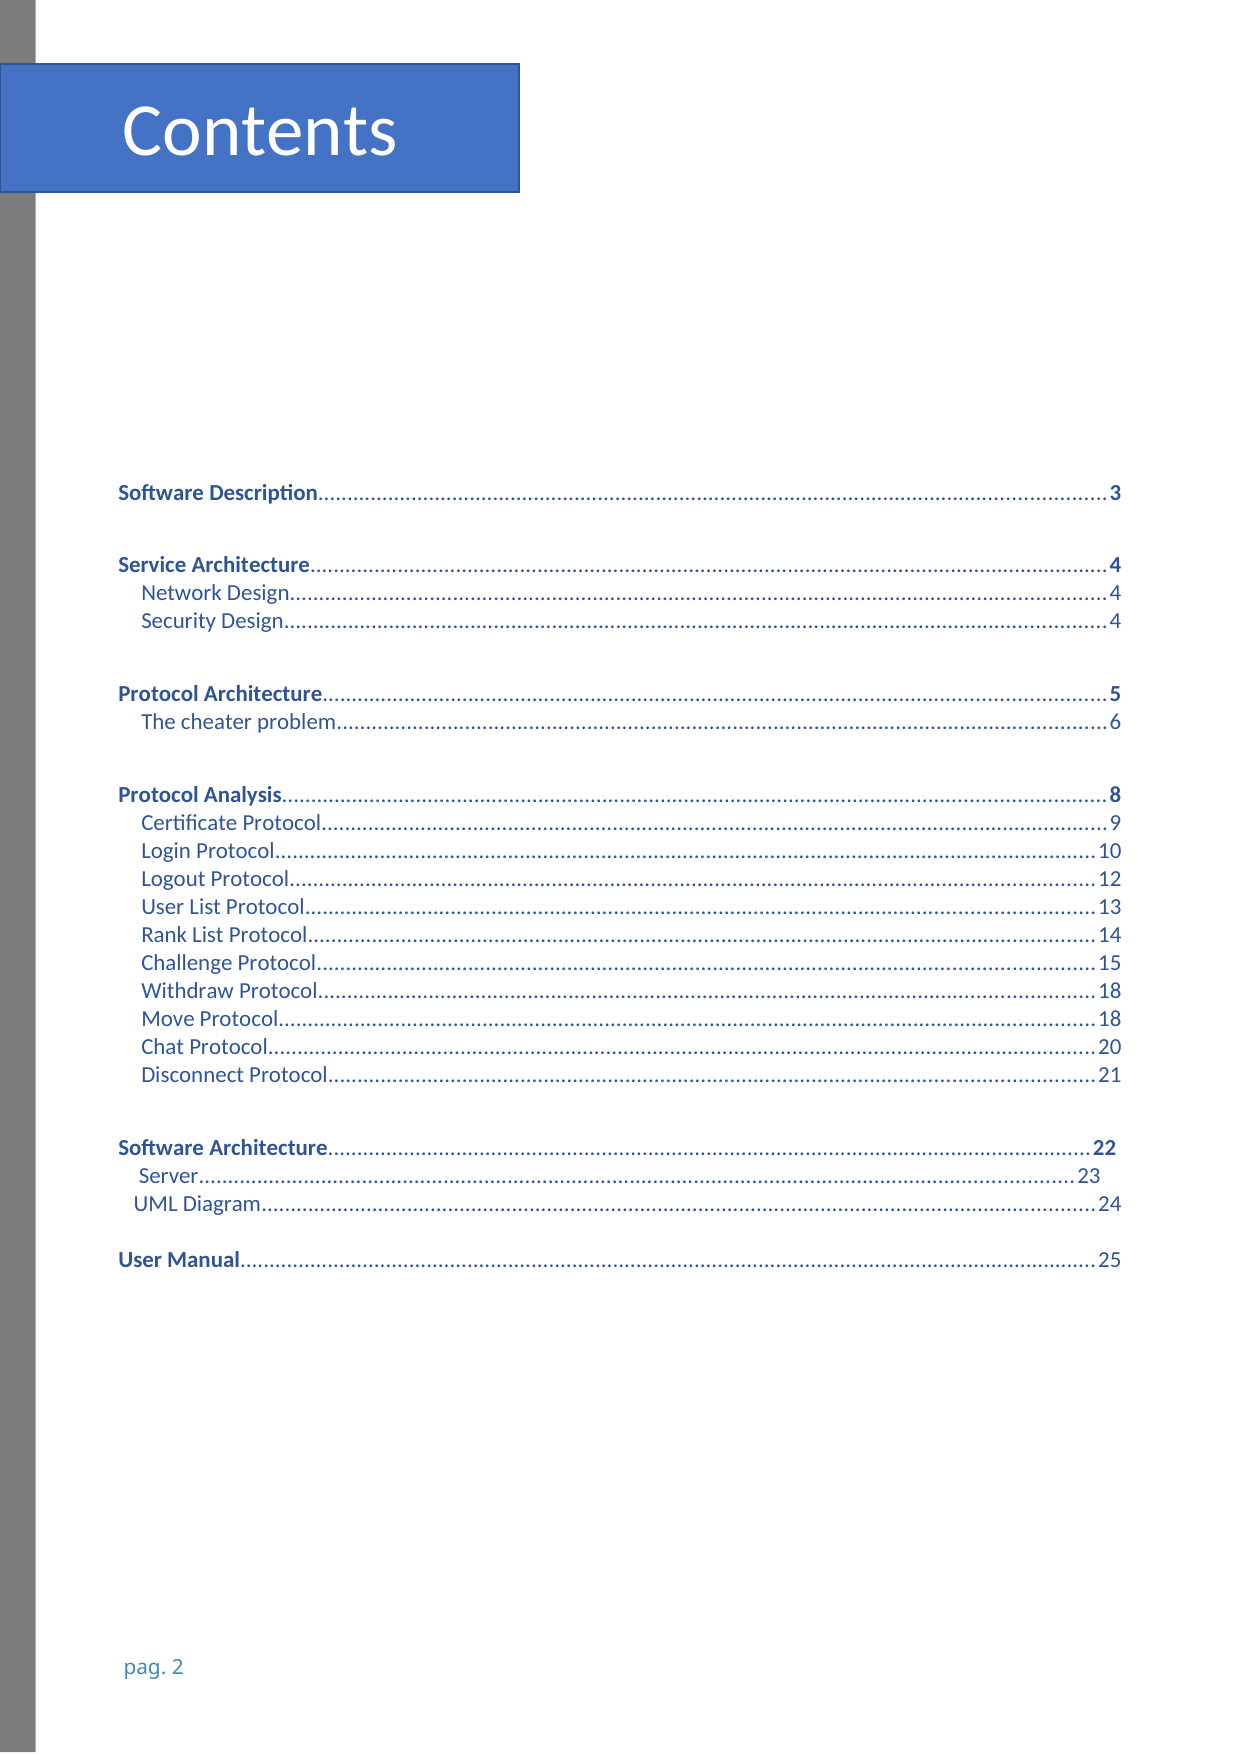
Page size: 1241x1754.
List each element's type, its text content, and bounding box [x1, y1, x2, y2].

text Logout Protocol 12 [141, 864, 1122, 892]
text Chat Protocol 20 [141, 1032, 1122, 1060]
text Software Architecture 22 [118, 1133, 1122, 1161]
text Disconnect Protocol 21 [141, 1060, 1122, 1088]
text Withdraw Protocol 18 [141, 976, 1122, 1004]
text User List Protocol 13 [141, 892, 1122, 920]
text Certificate Protocol 9 [141, 808, 1122, 836]
text Server 23 [118, 1161, 1122, 1189]
text User Manual 25 [118, 1245, 1122, 1273]
text Move Protocol 18 [141, 1004, 1122, 1032]
text Challenge Protocol 15 [141, 948, 1122, 976]
text Network Design 4 [141, 578, 1122, 607]
text Security Design 4 [141, 607, 1122, 634]
text Software Description 3 [118, 478, 1122, 506]
text Login Protocol 10 [141, 836, 1122, 864]
text Protocol Architecture 5 [118, 679, 1122, 707]
text The cheater problem 6 [141, 707, 1122, 735]
text Service Architecture 4 [118, 551, 1122, 578]
text UML Diagram 24 [118, 1189, 1122, 1217]
text Rank List Protocol 14 [141, 920, 1122, 948]
text Protocol Analysis 8 [118, 780, 1122, 808]
